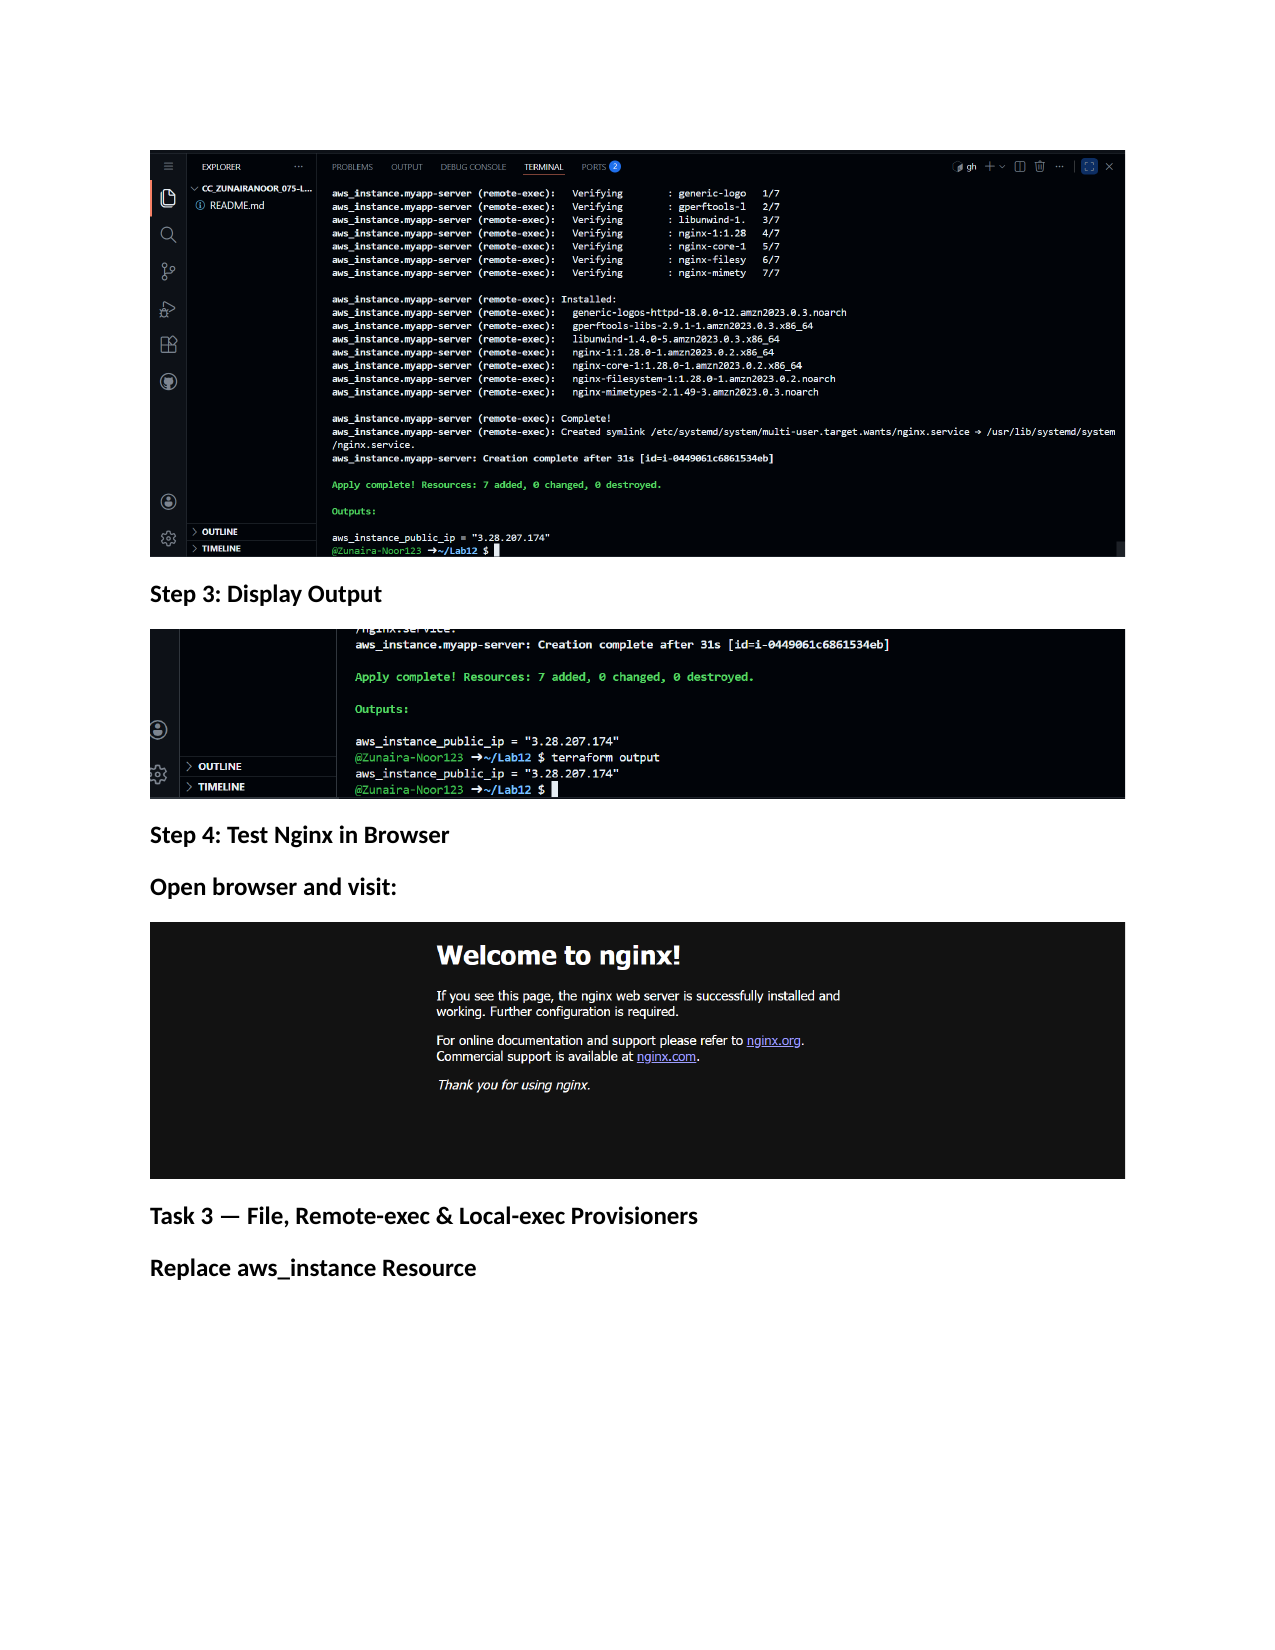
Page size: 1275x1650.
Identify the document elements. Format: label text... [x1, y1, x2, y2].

text Step 4: Test Nginx in Browser [150, 819, 1125, 850]
picture [150, 922, 1125, 1179]
text Replace aws_instance Resource [150, 1252, 1125, 1282]
text Open browser and visit: [150, 871, 1125, 902]
text Task 3 — File, Remote-exec & Local-exec Provisioners [150, 1200, 1125, 1231]
text Step 3: Display Output [150, 578, 1125, 609]
picture [150, 629, 1125, 799]
picture [150, 150, 1125, 557]
